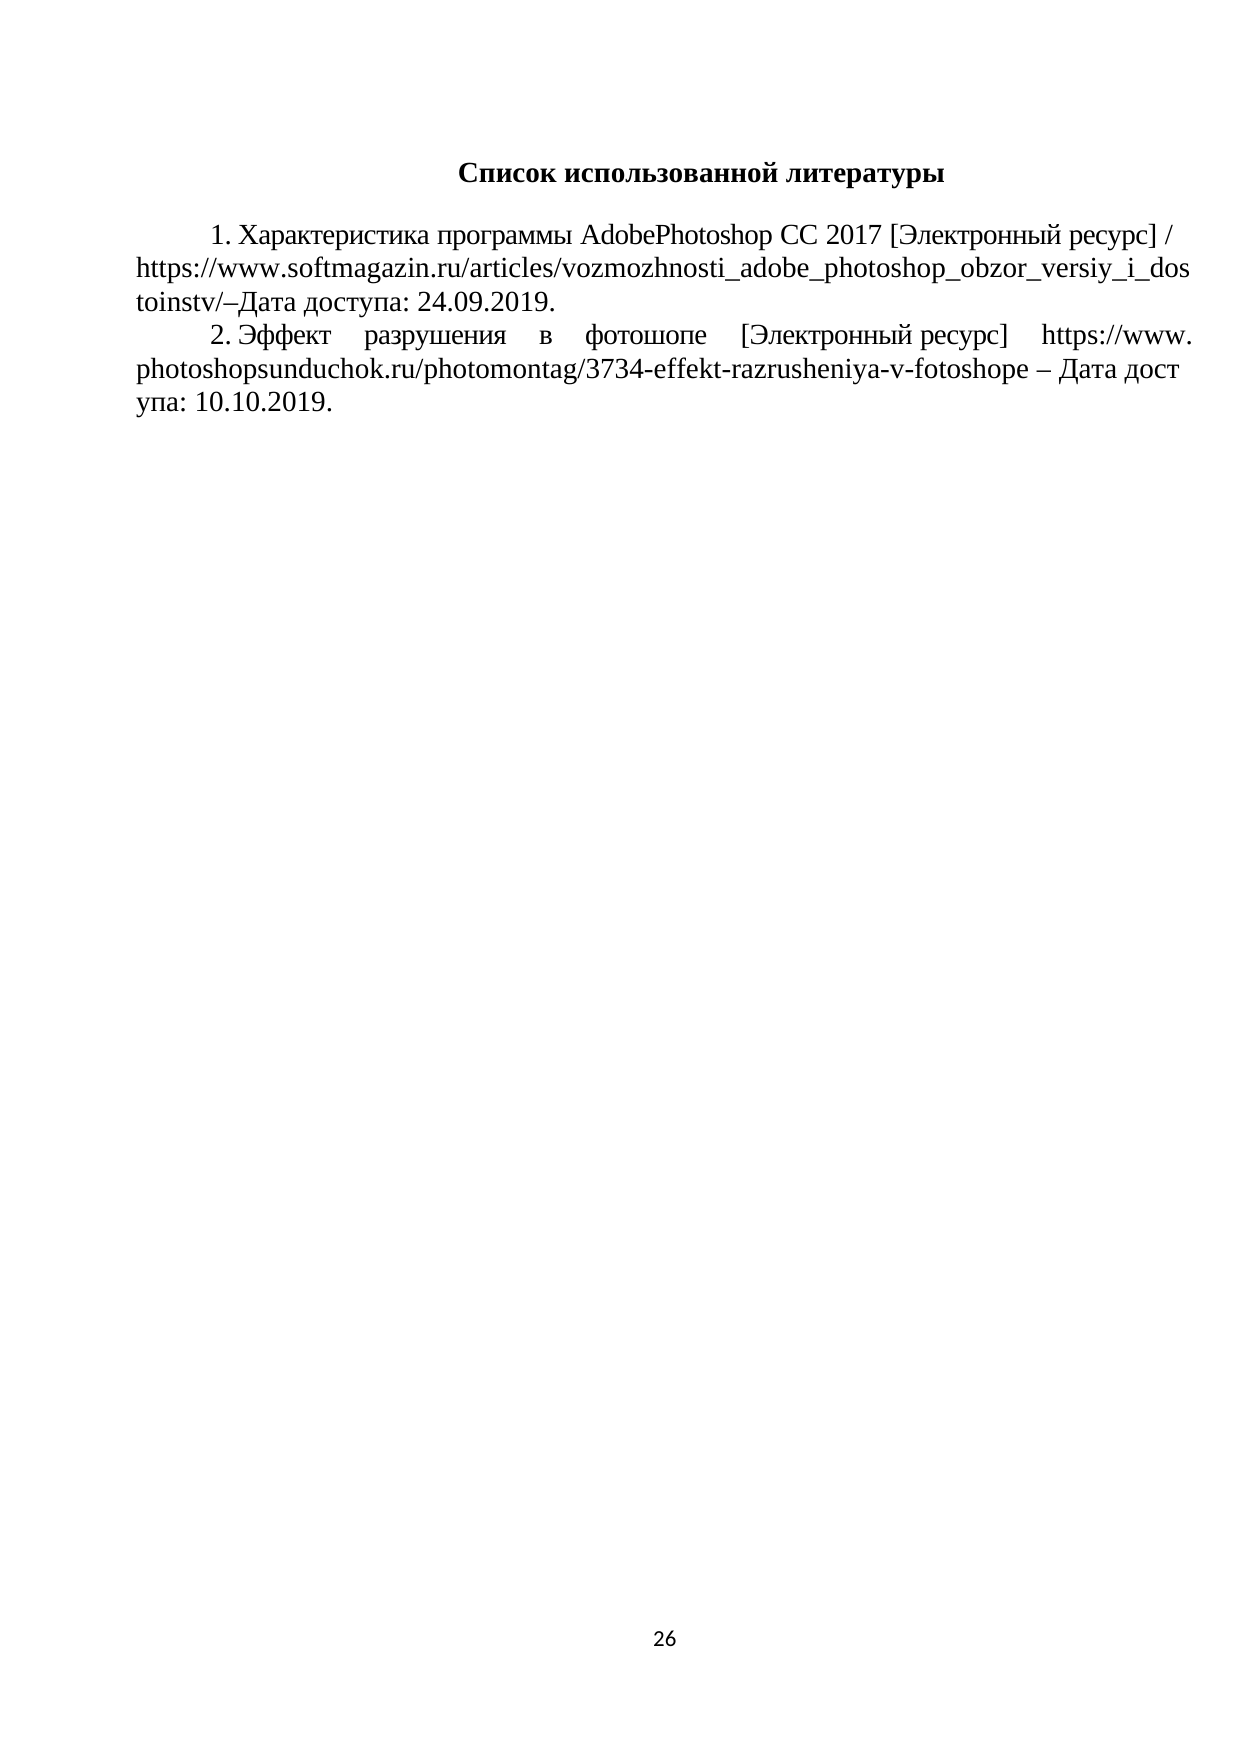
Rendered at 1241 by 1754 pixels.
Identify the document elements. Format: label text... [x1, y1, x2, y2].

subtitle Список использованной литературы [210, 156, 1193, 189]
list Эффект разрушения в фотошопе [Электронный ресурс] https://www. photoshopsunduchok.ru/photomontag/3734-effekt-razrusheniya-v-fotoshope – Дата доступа: 10.10.2019. [136, 317, 1193, 418]
list Характеристика программы AdobePhotoshop CC 2017 [Электронный ресурс] / https://www.softmagazin.ru/articles/vozmozhnosti_adobe_photoshop_obzor_versiy_i_dostoinstv/–Дата доступа: 24.09.2019. [136, 217, 1193, 317]
